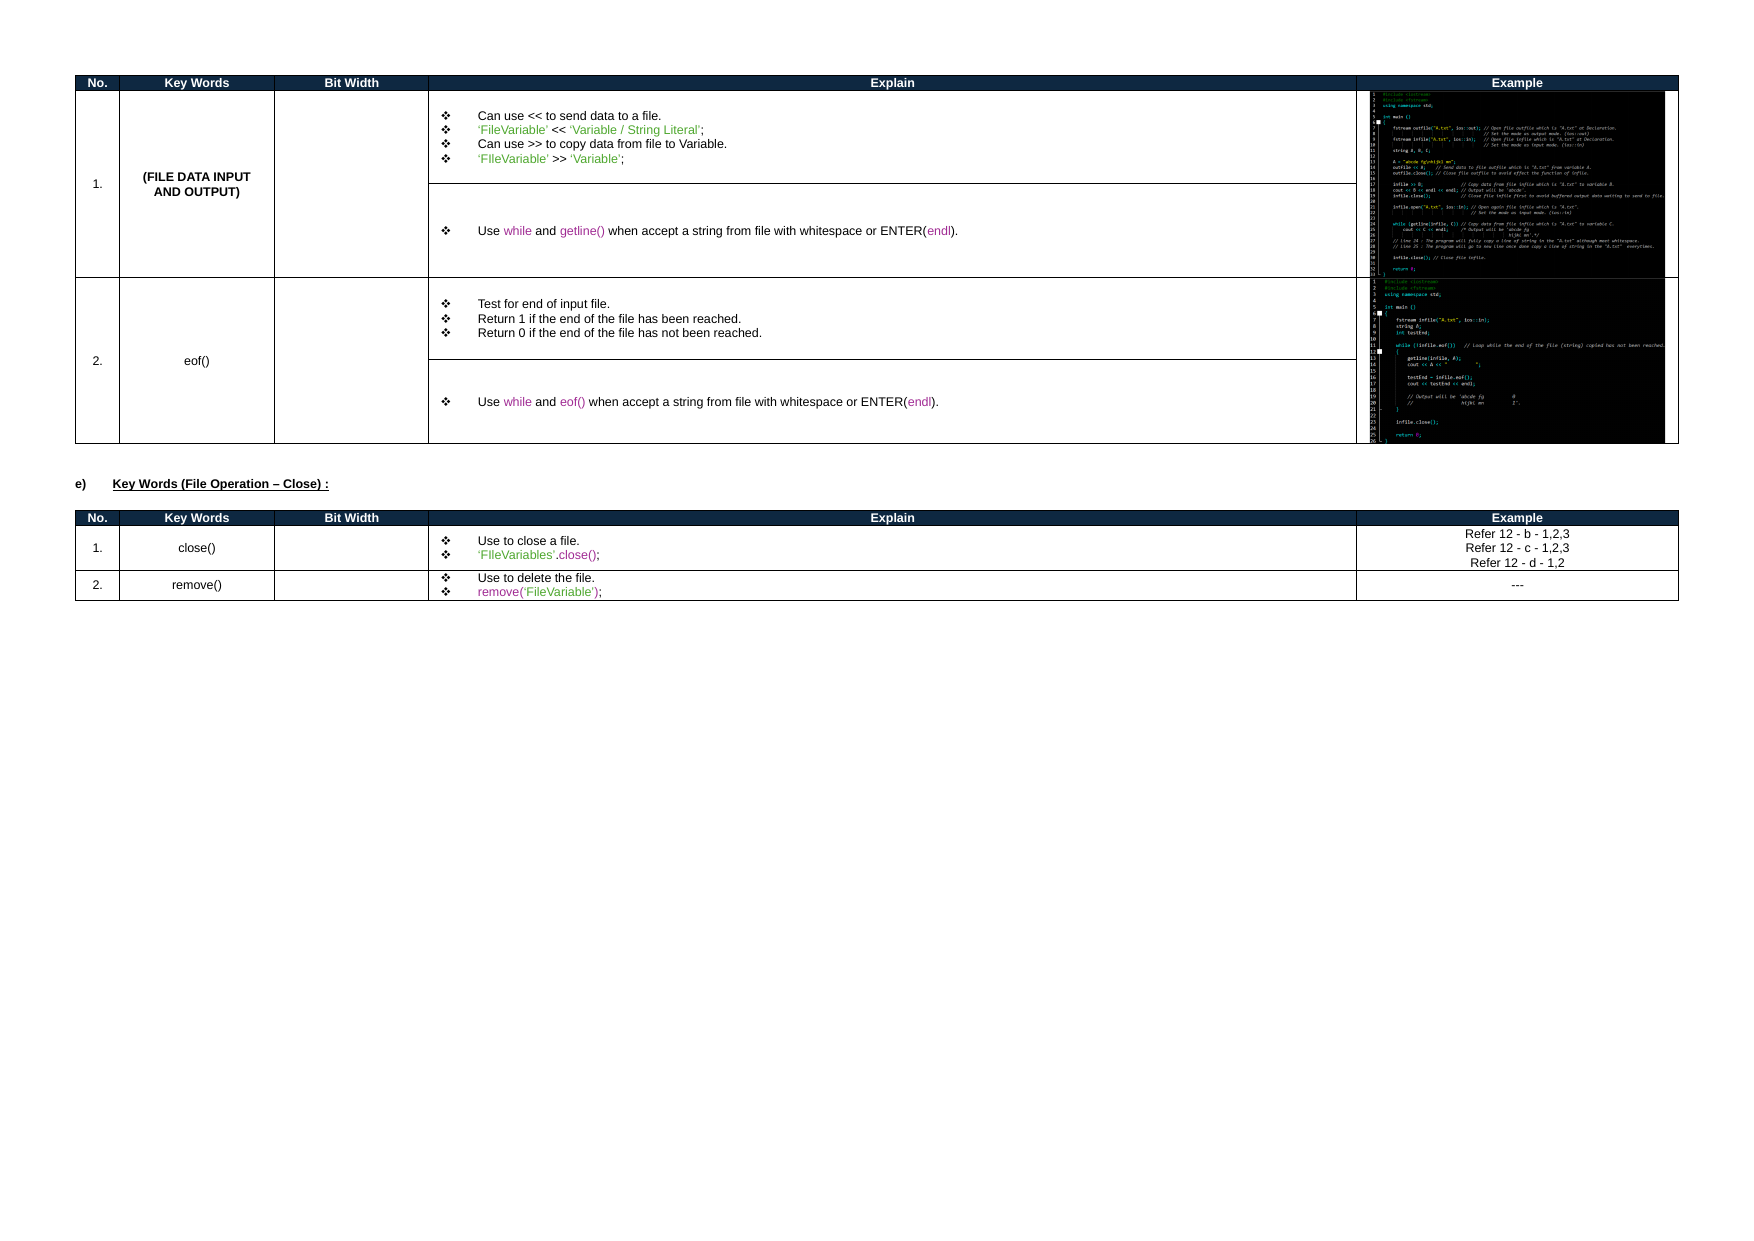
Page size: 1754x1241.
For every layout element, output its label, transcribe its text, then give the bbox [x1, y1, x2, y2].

table_cell [275, 526, 428, 569]
table_cell [1357, 91, 1369, 277]
table_cell Can use << to send data to a file. ‘FileVariable’ << ‘Variable / String Literal’; Can use >> to copy data from file to Variable. ‘FIleVariable’ >> ‘Variable’; [429, 91, 1356, 183]
table_cell 1. [76, 526, 119, 569]
table_cell [1666, 91, 1678, 277]
table_header Bit Width [275, 511, 428, 525]
table_header Bit Width [275, 76, 428, 90]
table_header Example [1357, 511, 1678, 525]
table_header Key Words [120, 511, 274, 525]
table_cell Test for end of input file. Return 1 if the end of the file has been reached. Return 0 if the end of the file has not been reached. [429, 278, 1356, 359]
table_cell Refer 12 - b - 1,2,3 Refer 12 - c - 1,2,3 Refer 12 - d - 1,2 [1357, 526, 1678, 569]
table_header Example [1357, 76, 1678, 90]
table_cell --- [1357, 571, 1678, 599]
table_header No. [76, 76, 119, 90]
table_header Explain [429, 76, 1356, 90]
table_cell eof() [120, 278, 274, 443]
table_cell remove() [120, 571, 274, 599]
list Key Words (File Operation – Close) : [75, 477, 1679, 491]
table_header Key Words [120, 76, 274, 90]
table_cell 1. [76, 91, 119, 277]
picture [1369, 91, 1666, 277]
table_cell (FILE DATA INPUT AND OUTPUT) [120, 91, 274, 277]
table_cell Use to close a file. ‘FIleVariables’.close(); [429, 526, 1356, 569]
table_cell [275, 91, 428, 277]
table_header Explain [429, 511, 1356, 525]
table_cell Use while and eof() when accept a string from file with whitespace or ENTER(endl). [429, 360, 1356, 443]
table_cell [1666, 278, 1678, 443]
table_cell 2. [76, 571, 119, 599]
table_cell Use while and getline() when accept a string from file with whitespace or ENTER(endl). [429, 184, 1356, 277]
table_cell [275, 571, 428, 599]
table_cell close() [120, 526, 274, 569]
table_cell [275, 278, 428, 443]
table_cell Use to delete the file. remove(‘FileVariable’); [429, 571, 1356, 599]
picture [1369, 278, 1666, 444]
table_cell [1357, 278, 1369, 443]
table_cell 2. [76, 278, 119, 443]
table_header No. [76, 511, 119, 525]
